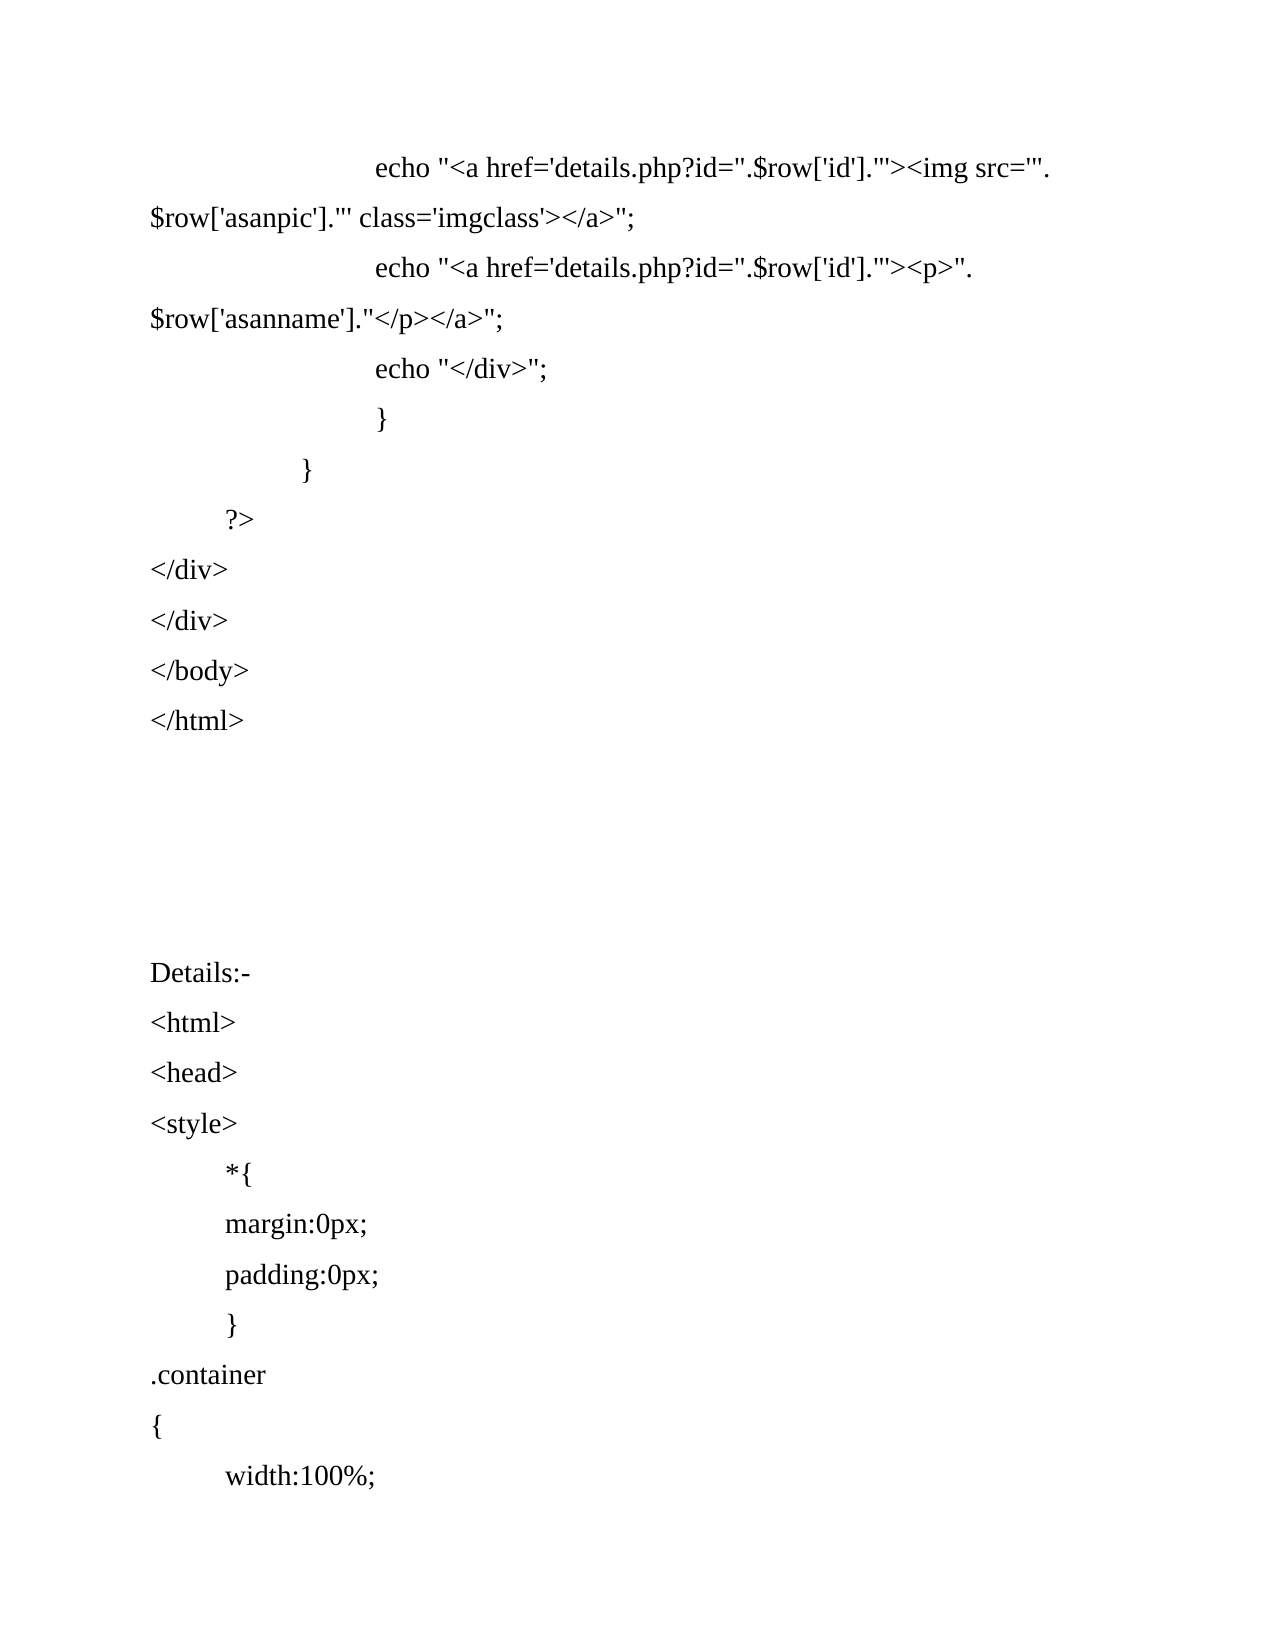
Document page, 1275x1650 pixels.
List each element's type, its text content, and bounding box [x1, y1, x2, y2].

text { [150, 1408, 1125, 1441]
text </div> [150, 552, 1125, 586]
text } [150, 402, 1125, 435]
text margin:0px; [150, 1207, 1125, 1240]
text } [150, 1307, 1125, 1341]
text ?> [150, 502, 1125, 536]
text } [150, 452, 1125, 485]
text echo "</div>"; [150, 351, 1125, 385]
text *{ [150, 1156, 1125, 1190]
text Details:- [150, 955, 1125, 988]
text </html> [150, 703, 1125, 737]
text echo "<a href='details.php?id=".$row['id']."'><p>".$row['asanname']."</p></a>"; [150, 251, 1125, 334]
text <style> [150, 1106, 1125, 1139]
text echo "<a href='details.php?id=".$row['id']."'><img src='".$row['asanpic']."' class='imgclass'></a>"; [150, 150, 1125, 234]
text </body> [150, 653, 1125, 687]
text <head> [150, 1056, 1125, 1089]
text width:100%; [150, 1458, 1125, 1492]
text .container [150, 1357, 1125, 1391]
text <html> [150, 1005, 1125, 1039]
text </div> [150, 603, 1125, 636]
text padding:0px; [150, 1257, 1125, 1290]
